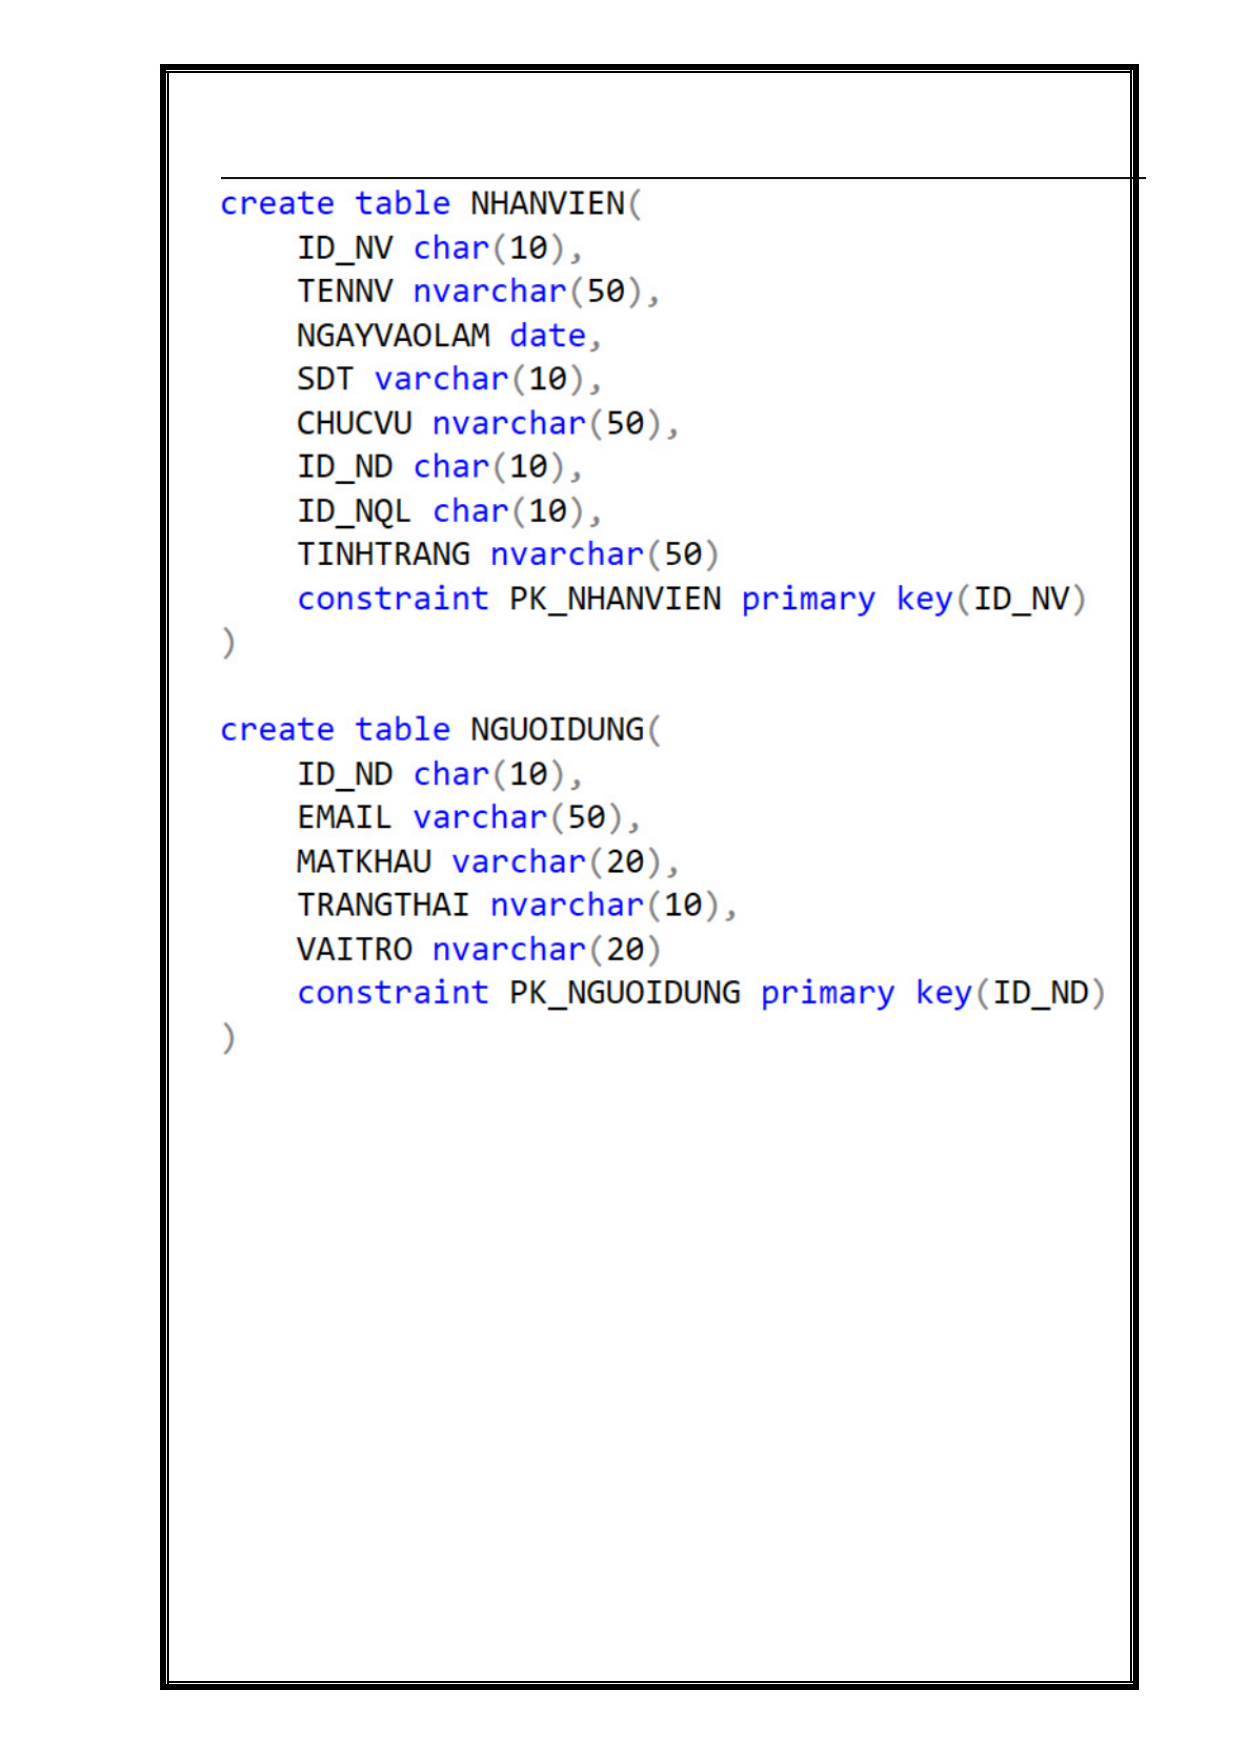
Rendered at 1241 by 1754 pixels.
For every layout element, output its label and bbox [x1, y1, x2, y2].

picture [1139, 177, 1147, 1056]
picture [221, 177, 1130, 1056]
